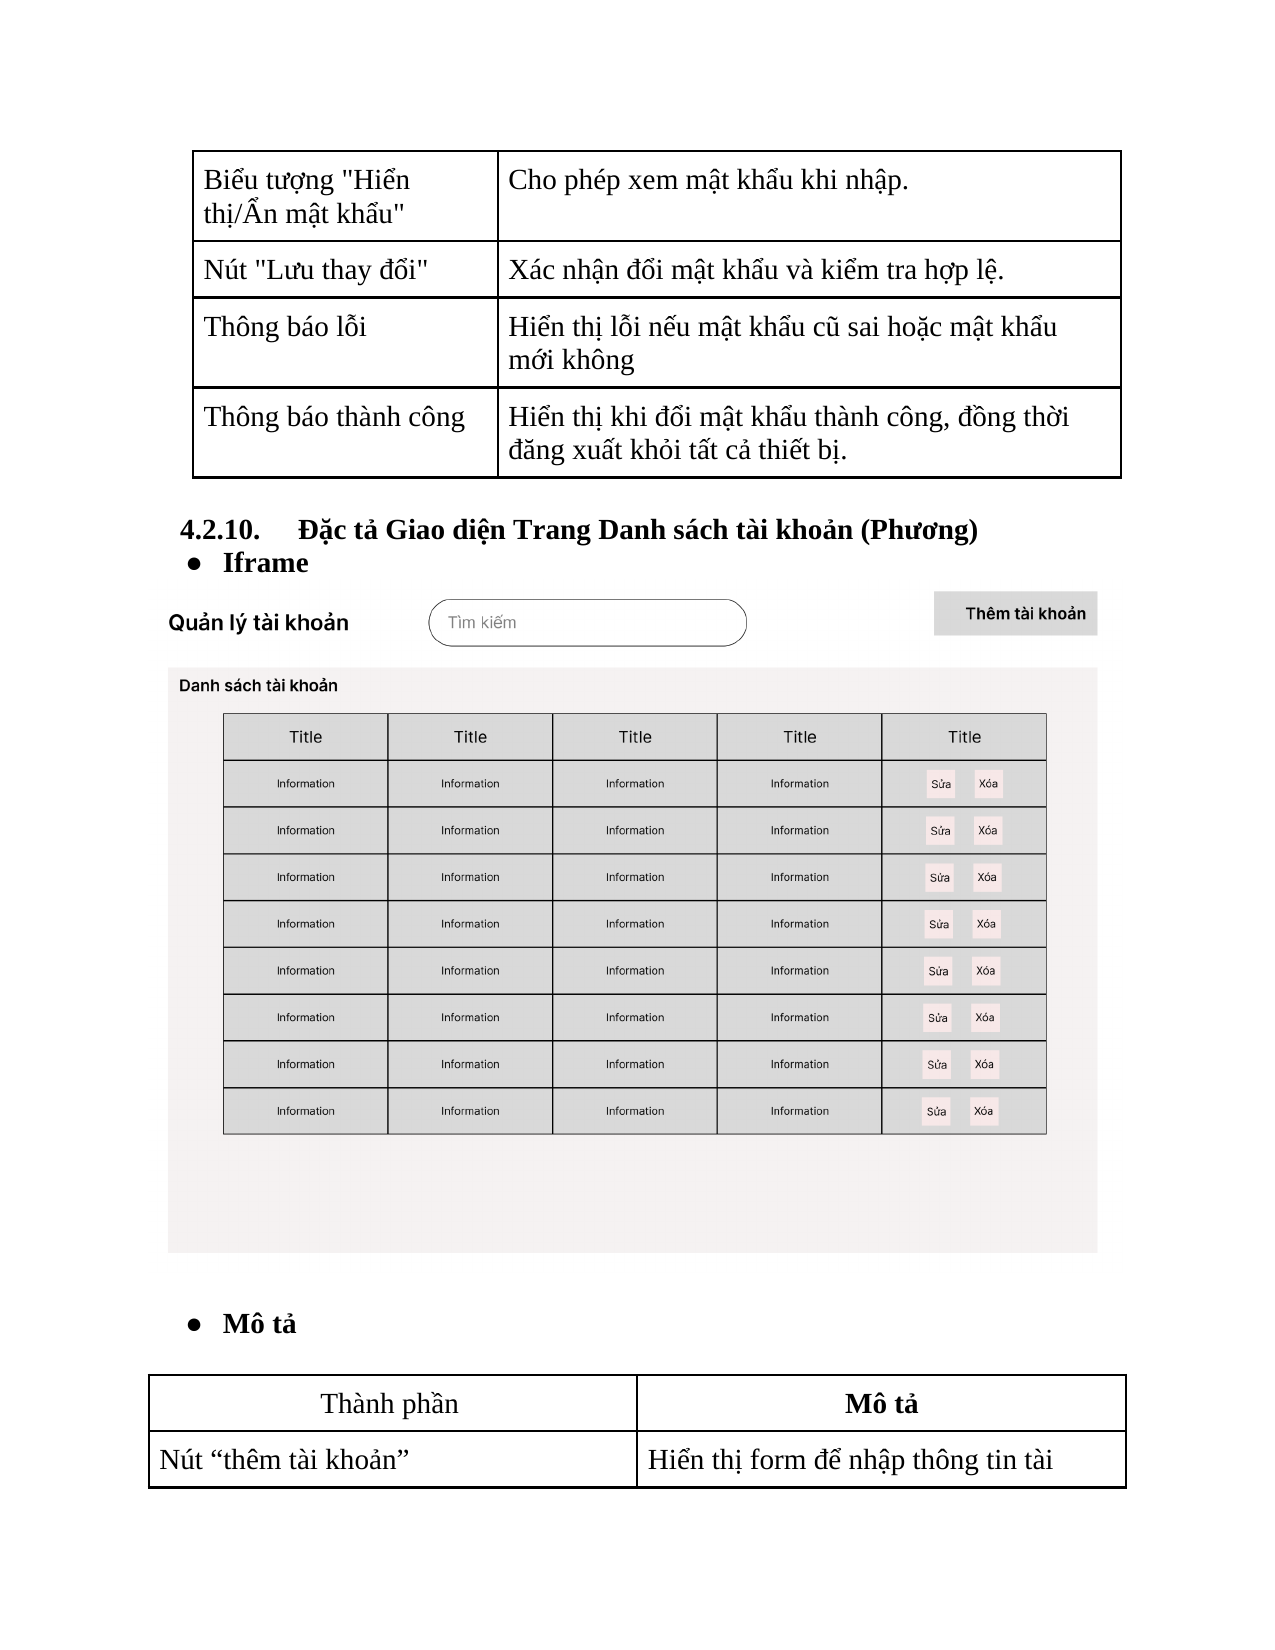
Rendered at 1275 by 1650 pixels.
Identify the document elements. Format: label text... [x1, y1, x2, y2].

list Mô tả [185, 1306, 1125, 1340]
picture [147, 579, 1123, 1273]
list Đặc tả Giao diện Trang Danh sách tài khoản (Phương) [260, 512, 1125, 546]
list Iframe [185, 546, 1125, 579]
